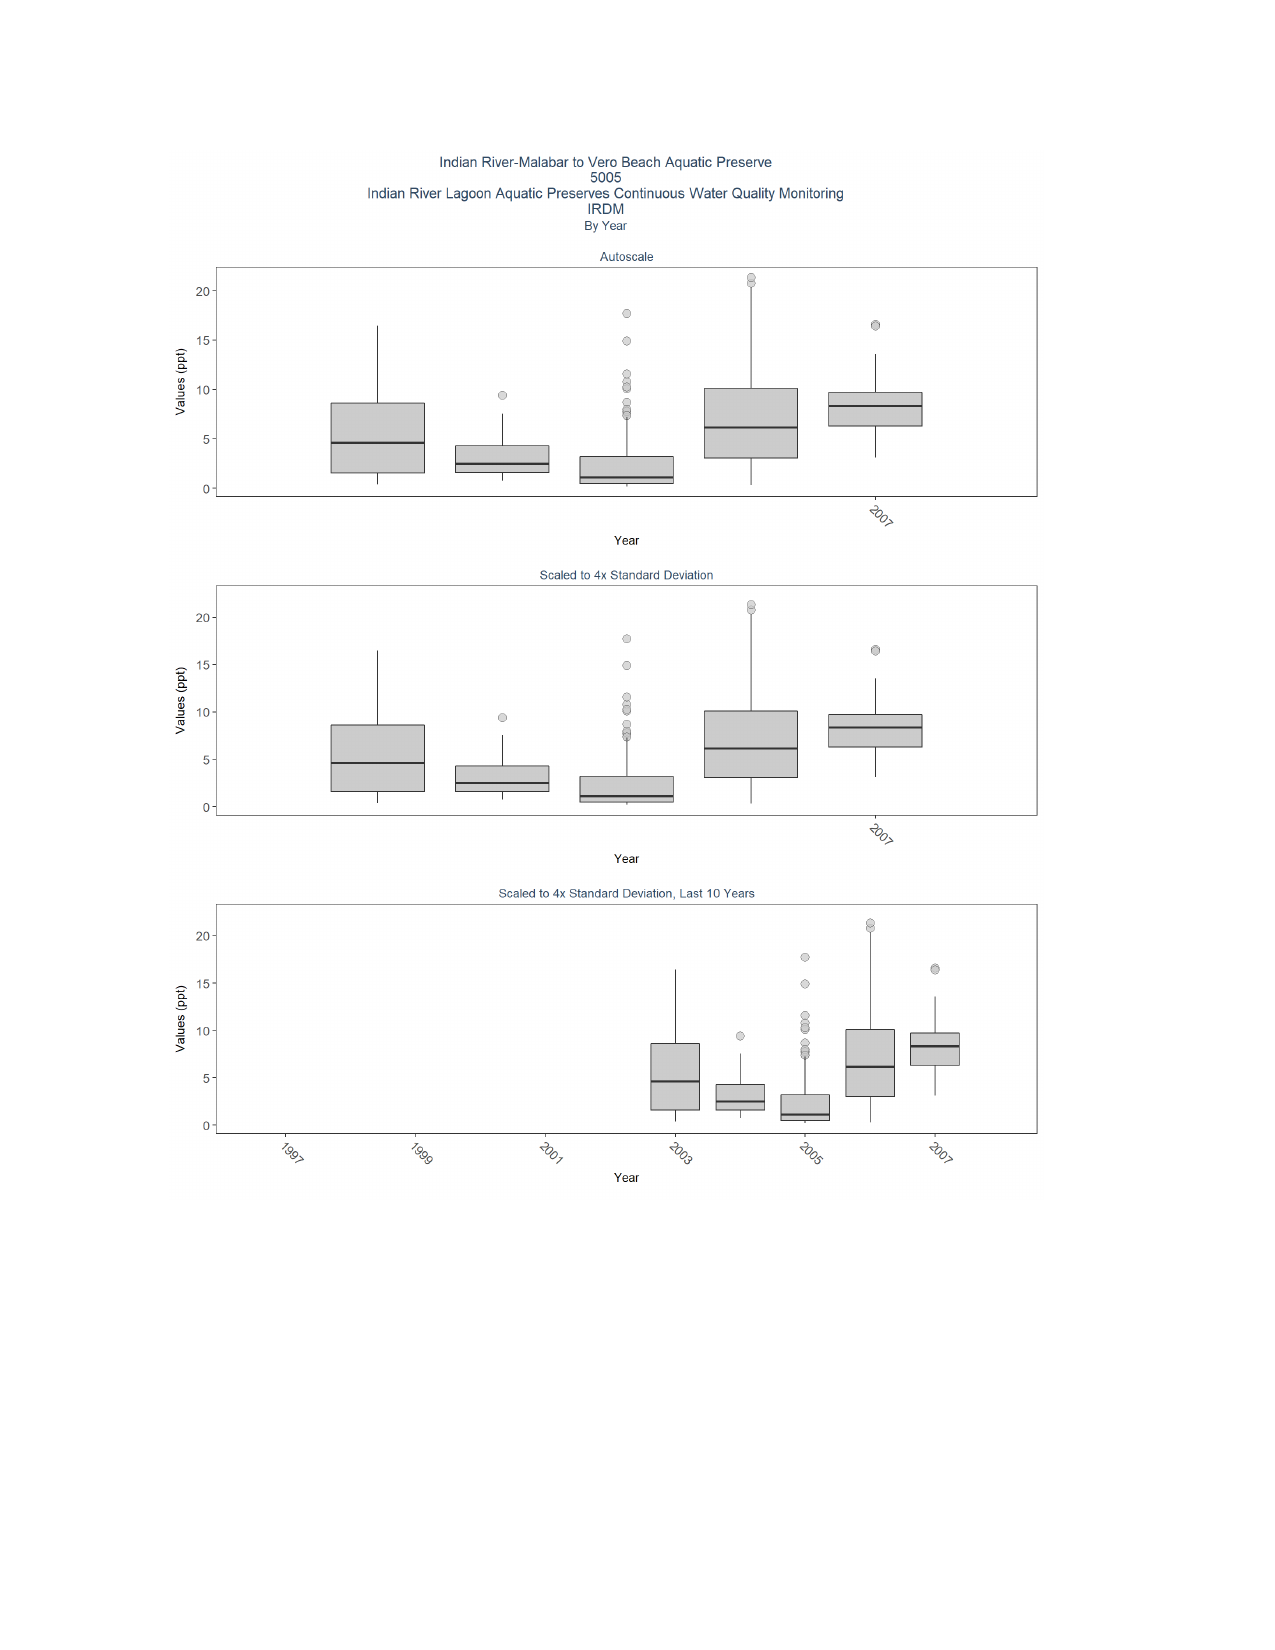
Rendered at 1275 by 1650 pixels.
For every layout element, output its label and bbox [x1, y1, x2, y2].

picture [168, 150, 1044, 1200]
